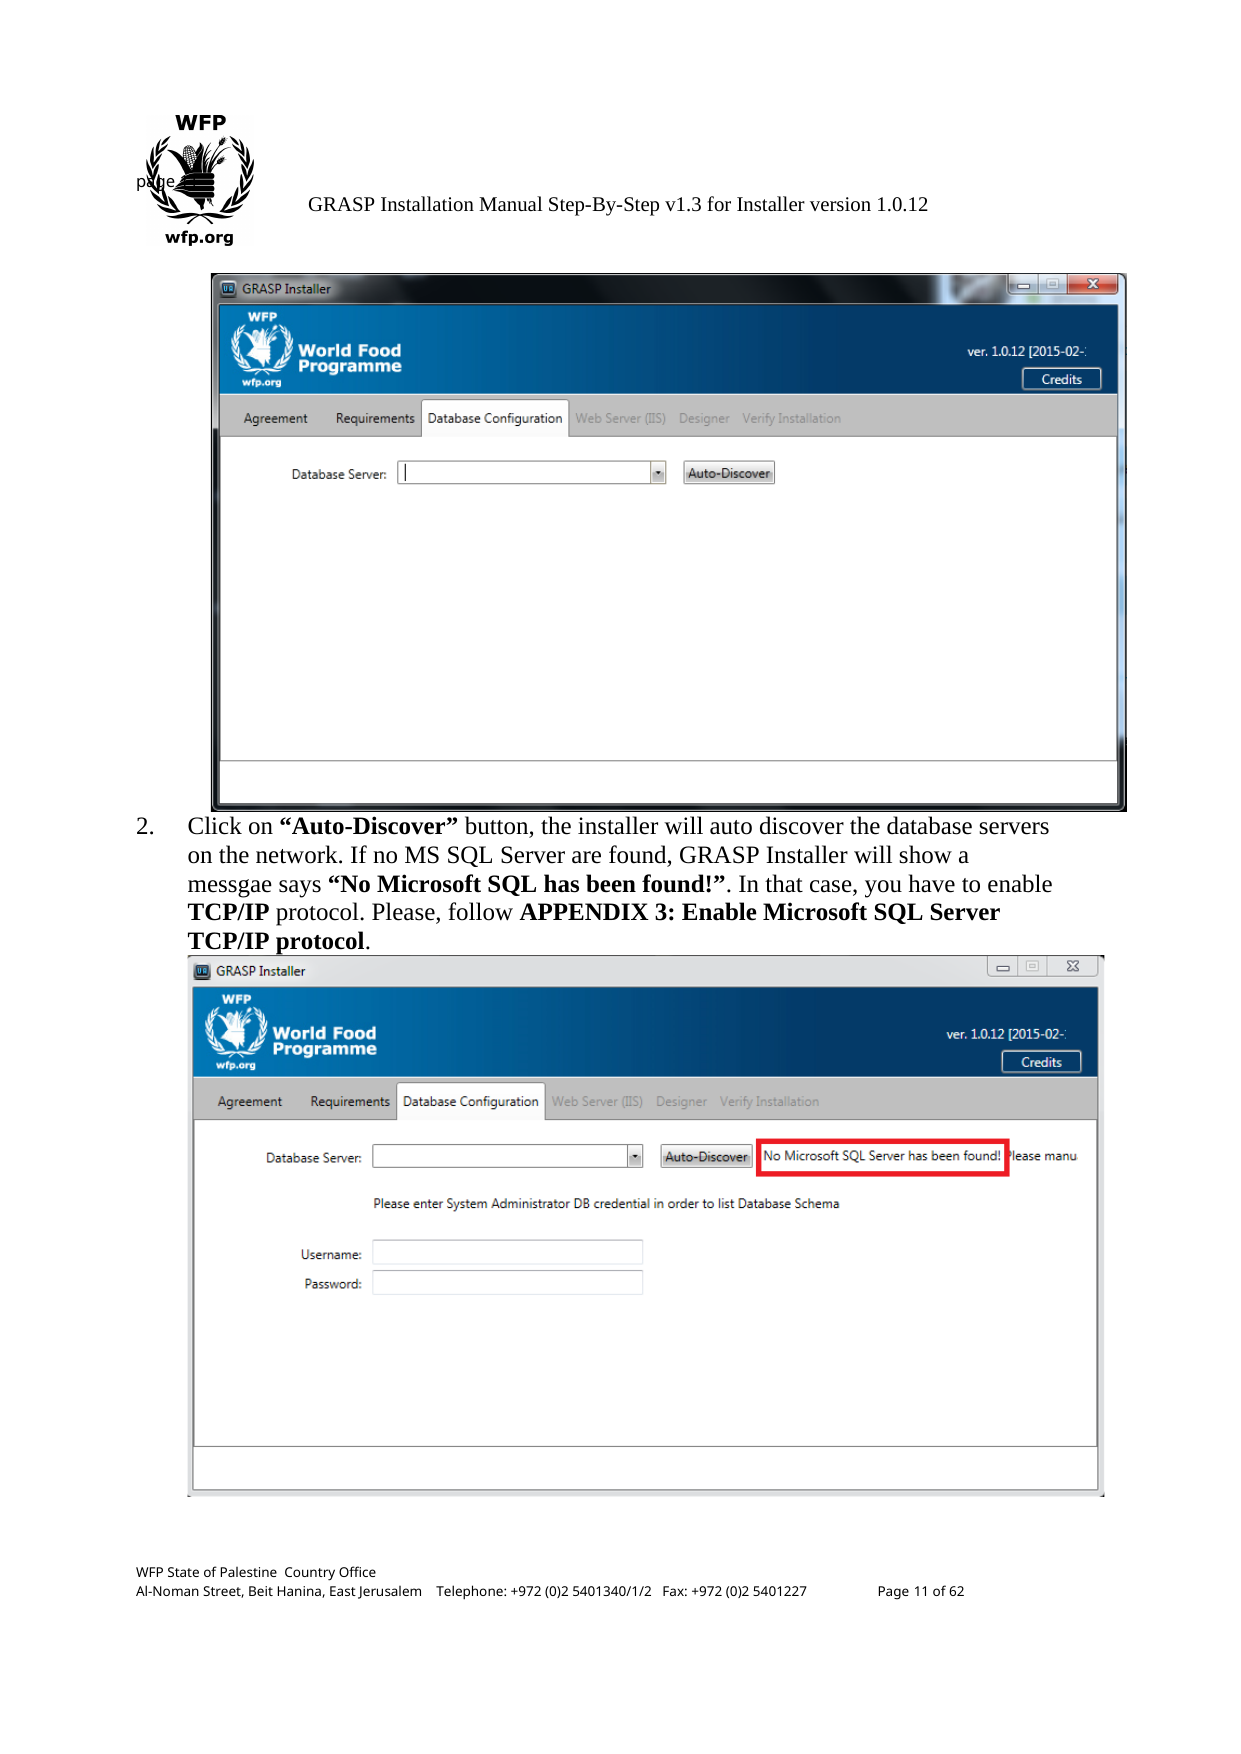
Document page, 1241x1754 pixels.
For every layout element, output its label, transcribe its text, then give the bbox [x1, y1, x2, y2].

picture [146, 115, 254, 246]
picture [210, 273, 1127, 812]
picture [187, 955, 1105, 1497]
list Click on “Auto-Discover” button, the installer will auto discover the database servers on the network. If no MS SQL Server are found, GRASP Installer will show a messgae says “No Microsoft SQL has been found!”. In that case, you have to enable TCP/IP protocol. Please, follow APPENDIX 3: Enable Microsoft SQL Server TCP/IP protocol. [136, 811, 1053, 955]
